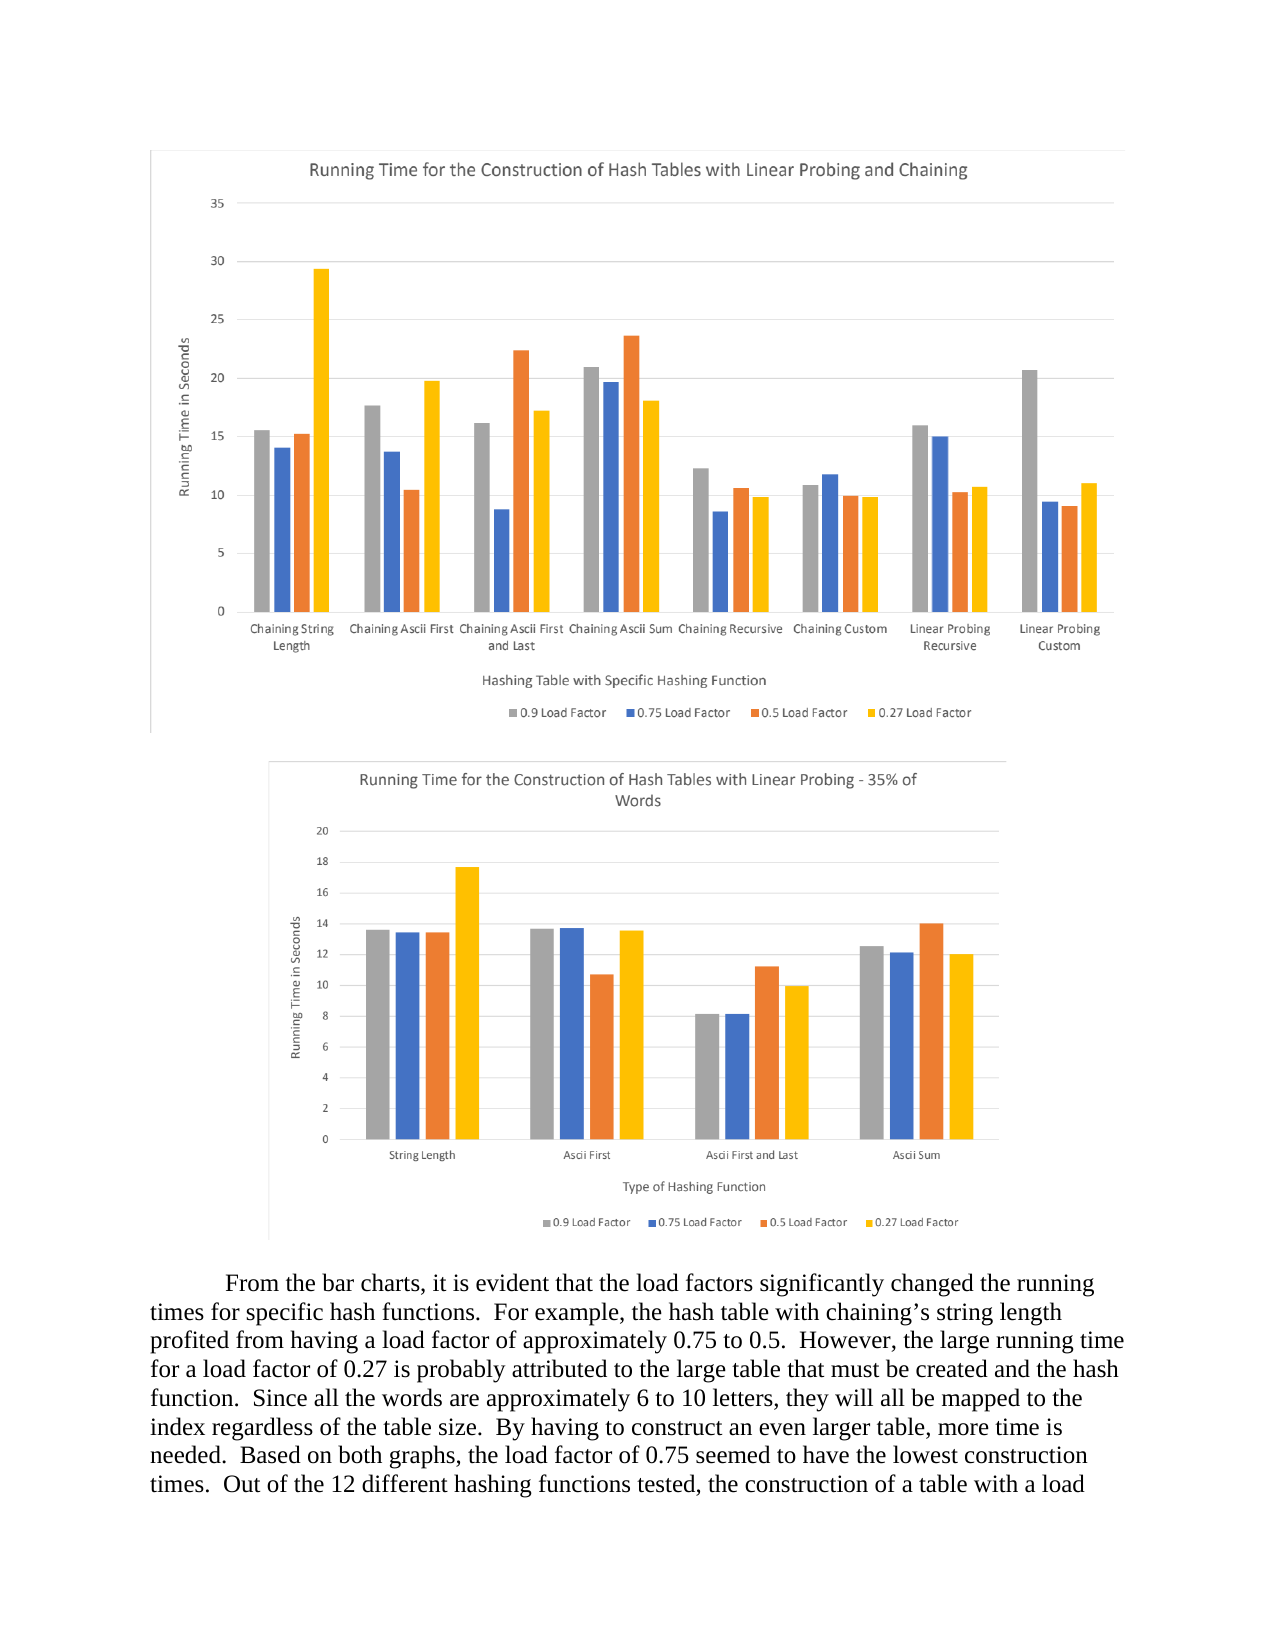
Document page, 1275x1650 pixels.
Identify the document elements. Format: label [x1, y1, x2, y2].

text [150, 1268, 1125, 1498]
